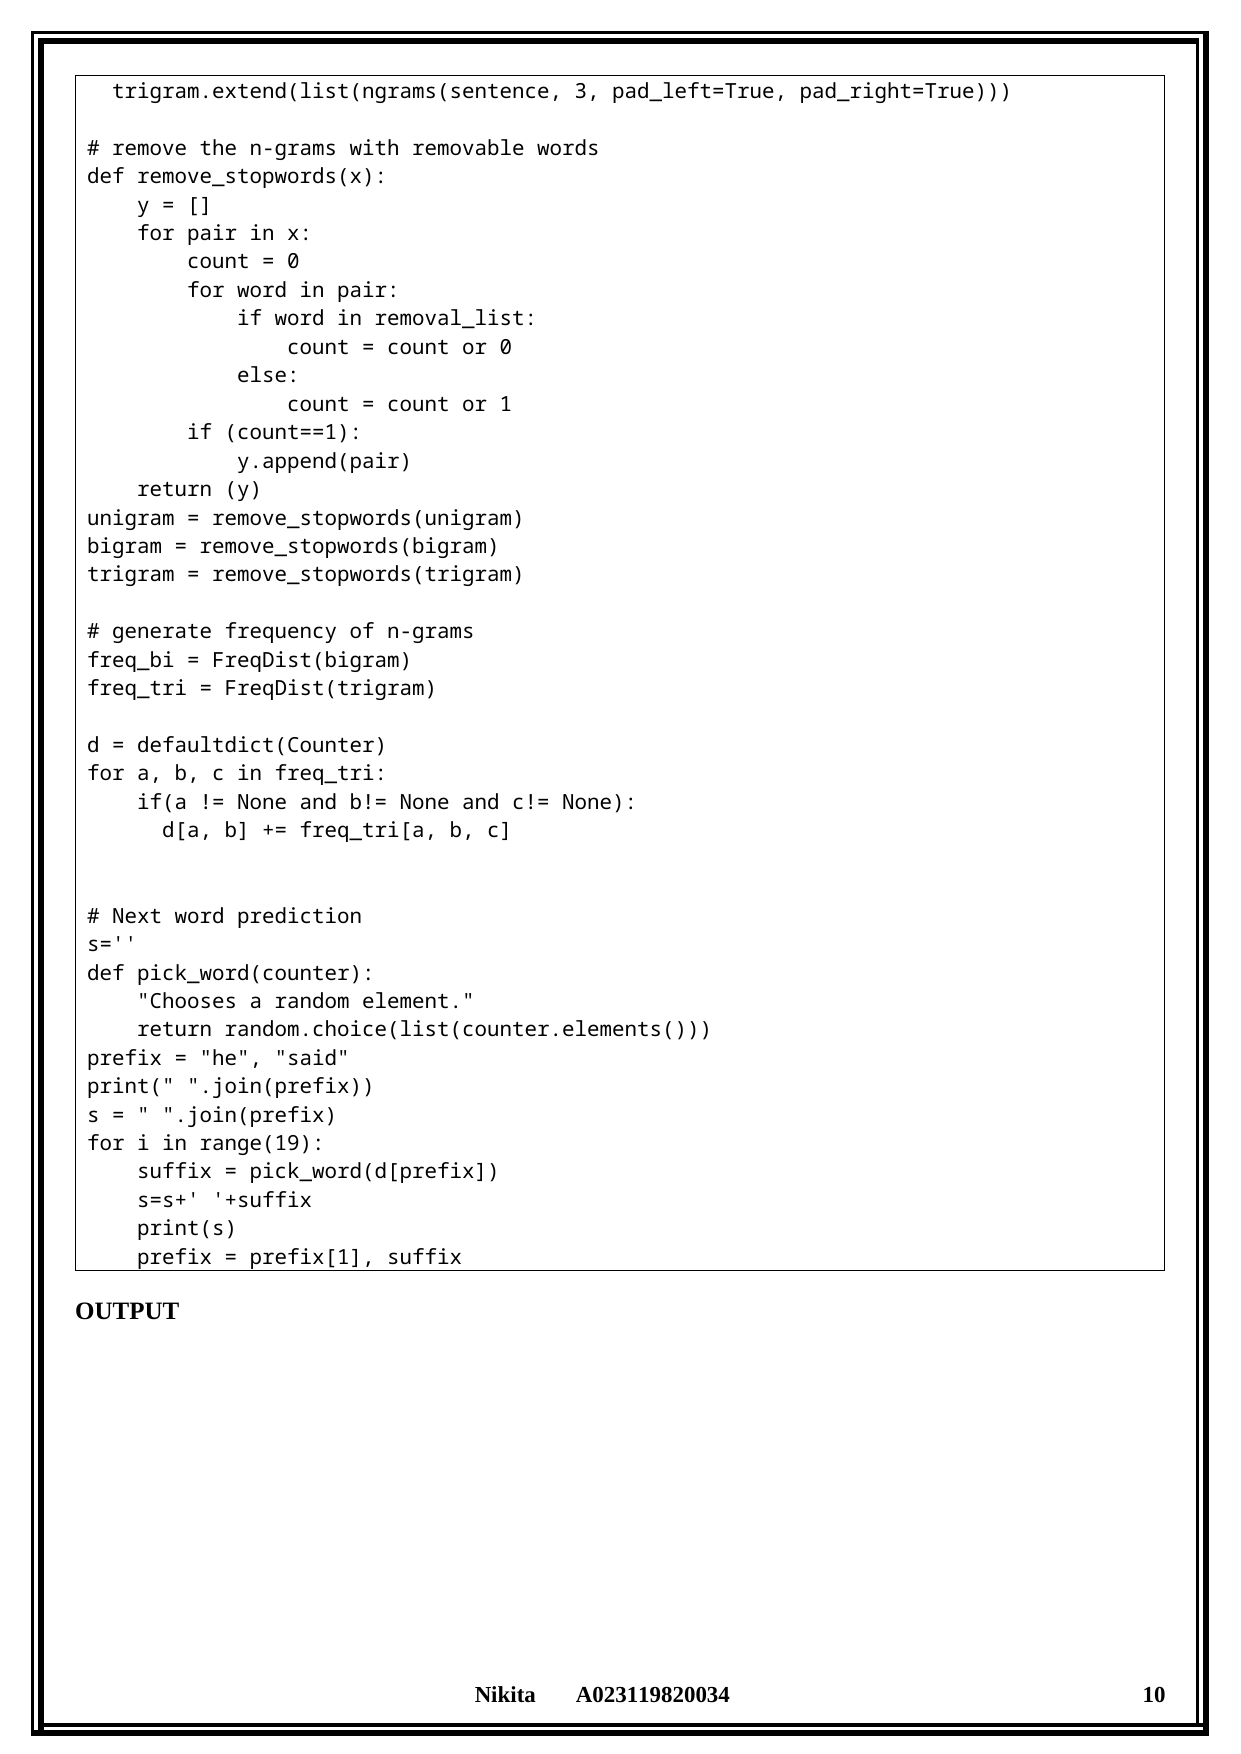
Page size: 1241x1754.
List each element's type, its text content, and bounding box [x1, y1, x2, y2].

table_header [76, 76, 1164, 1270]
text OUTPUT [75, 1296, 1165, 1325]
